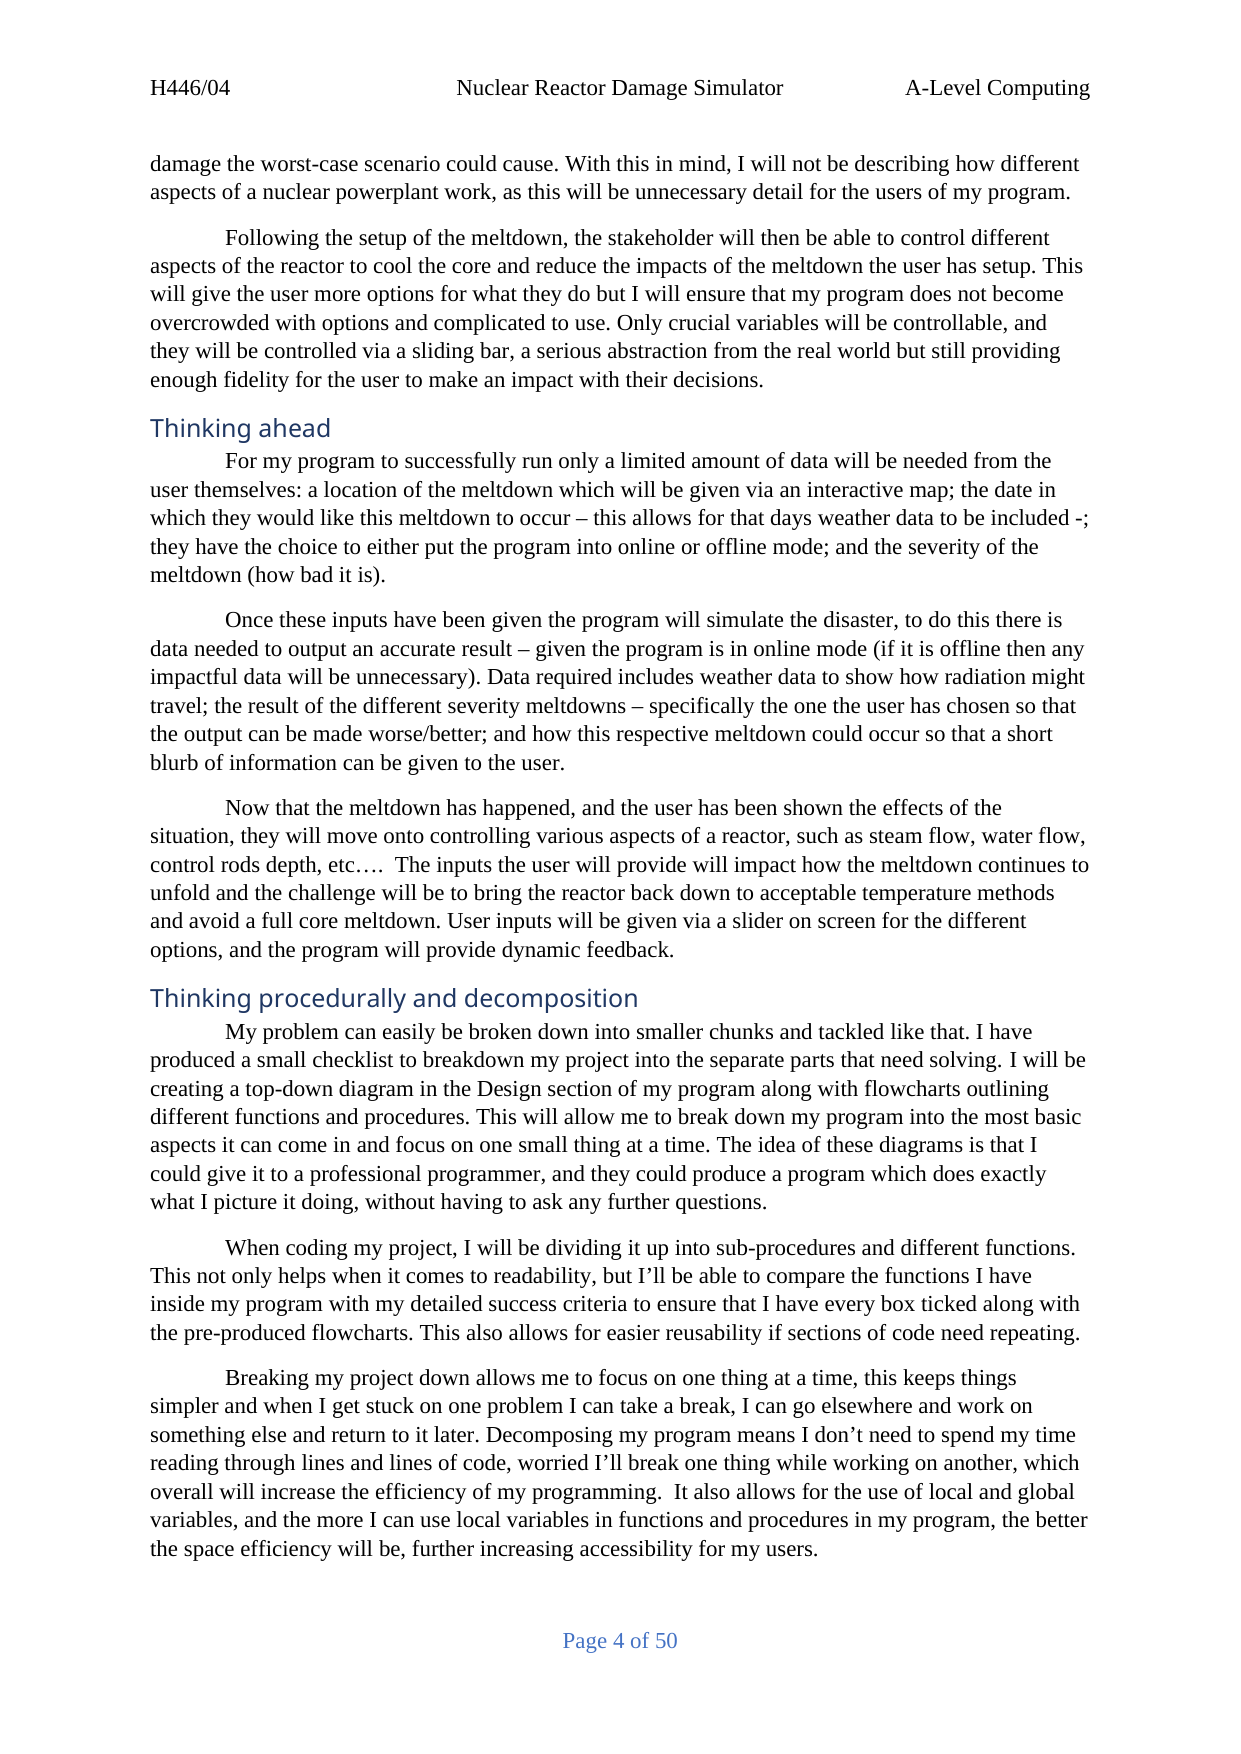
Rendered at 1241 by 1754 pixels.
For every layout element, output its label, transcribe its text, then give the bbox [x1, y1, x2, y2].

text Breaking my project down allows me to focus on one thing at a time, this keeps things simpler and when I get stuck on one problem I can take a break, I can go elsewhere and work on something else and return to it later. Decomposing my program means I don’t need to spend my time reading through lines and lines of code, worried I’ll break one thing while working on another, which overall will increase the efficiency of my programming. It also allows for the use of local and global variables, and the more I can use local variables in functions and procedures in my program, the better the space efficiency will be, further increasing accessibility for my users. [150, 1364, 1090, 1561]
text Following the setup of the meltdown, the stakeholder will then be able to control different aspects of the reactor to cool the core and reduce the impacts of the meltdown the user has setup. This will give the user more options for what they do but I will ensure that my program does not become overcrowded with options and complicated to use. Only crucial variables will be controllable, and they will be controlled via a sliding bar, a serious abstraction from the real world but still providing enough fidelity for the user to make an impact with their decisions. [150, 223, 1090, 392]
text Once these inputs have been given the program will simulate the disaster, to do this there is data needed to output an accurate result – given the program is in online mode (if it is offline then any impactful data will be unnecessary). Data required includes weather data to show how radiation might travel; the result of the different severity meltdowns – specifically the one the user has chosen so that the output can be made worse/better; and how this respective meltdown could occur so that a short blurb of information can be given to the user. [150, 606, 1090, 775]
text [150, 150, 1090, 205]
text For my program to successfully run only a limited amount of data will be needed from the user themselves: a location of the meltdown which will be given via an interactive map; the date in which they would like this meltdown to occur – this allows for that days weather data to be included -; they have the choice to either put the program into online or offline mode; and the severity of the meltdown (how bad it is). [150, 448, 1090, 588]
subtitle Thinking ahead [150, 411, 1090, 445]
subtitle Thinking procedurally and decomposition [150, 981, 1090, 1015]
text Now that the meltdown has happened, and the user has been shown the effects of the situation, they will move onto controlling various aspects of a reactor, such as steam flow, water flow, control rods depth, etc…. The inputs the user will provide will impact how the meltdown continues to unfold and the challenge will be to bring the reactor back down to acceptable temperature methods and avoid a full core meltdown. User inputs will be given via a slider on screen for the different options, and the program will provide dynamic feedback. [150, 794, 1090, 962]
text When coding my project, I will be dividing it up into sub-procedures and different functions. This not only helps when it comes to readability, but I’ll be able to compare the functions I have inside my program with my detailed success criteria to ensure that I have every box ticked along with the pre-produced flowcharts. This also allows for easier reusability if sections of code need repeating. [150, 1233, 1090, 1345]
text My problem can easily be broken down into smaller chunks and tackled like that. I have produced a small checklist to breakdown my project into the separate parts that need solving. I will be creating a top-down diagram in the Design section of my program along with flowcharts outlining different functions and procedures. This will allow me to break down my program into the most basic aspects it can come in and focus on one small thing at a time. The idea of these diagrams is that I could give it to a professional programmer, and they could produce a program which does exactly what I picture it doing, without having to ask any further questions. [150, 1018, 1090, 1215]
